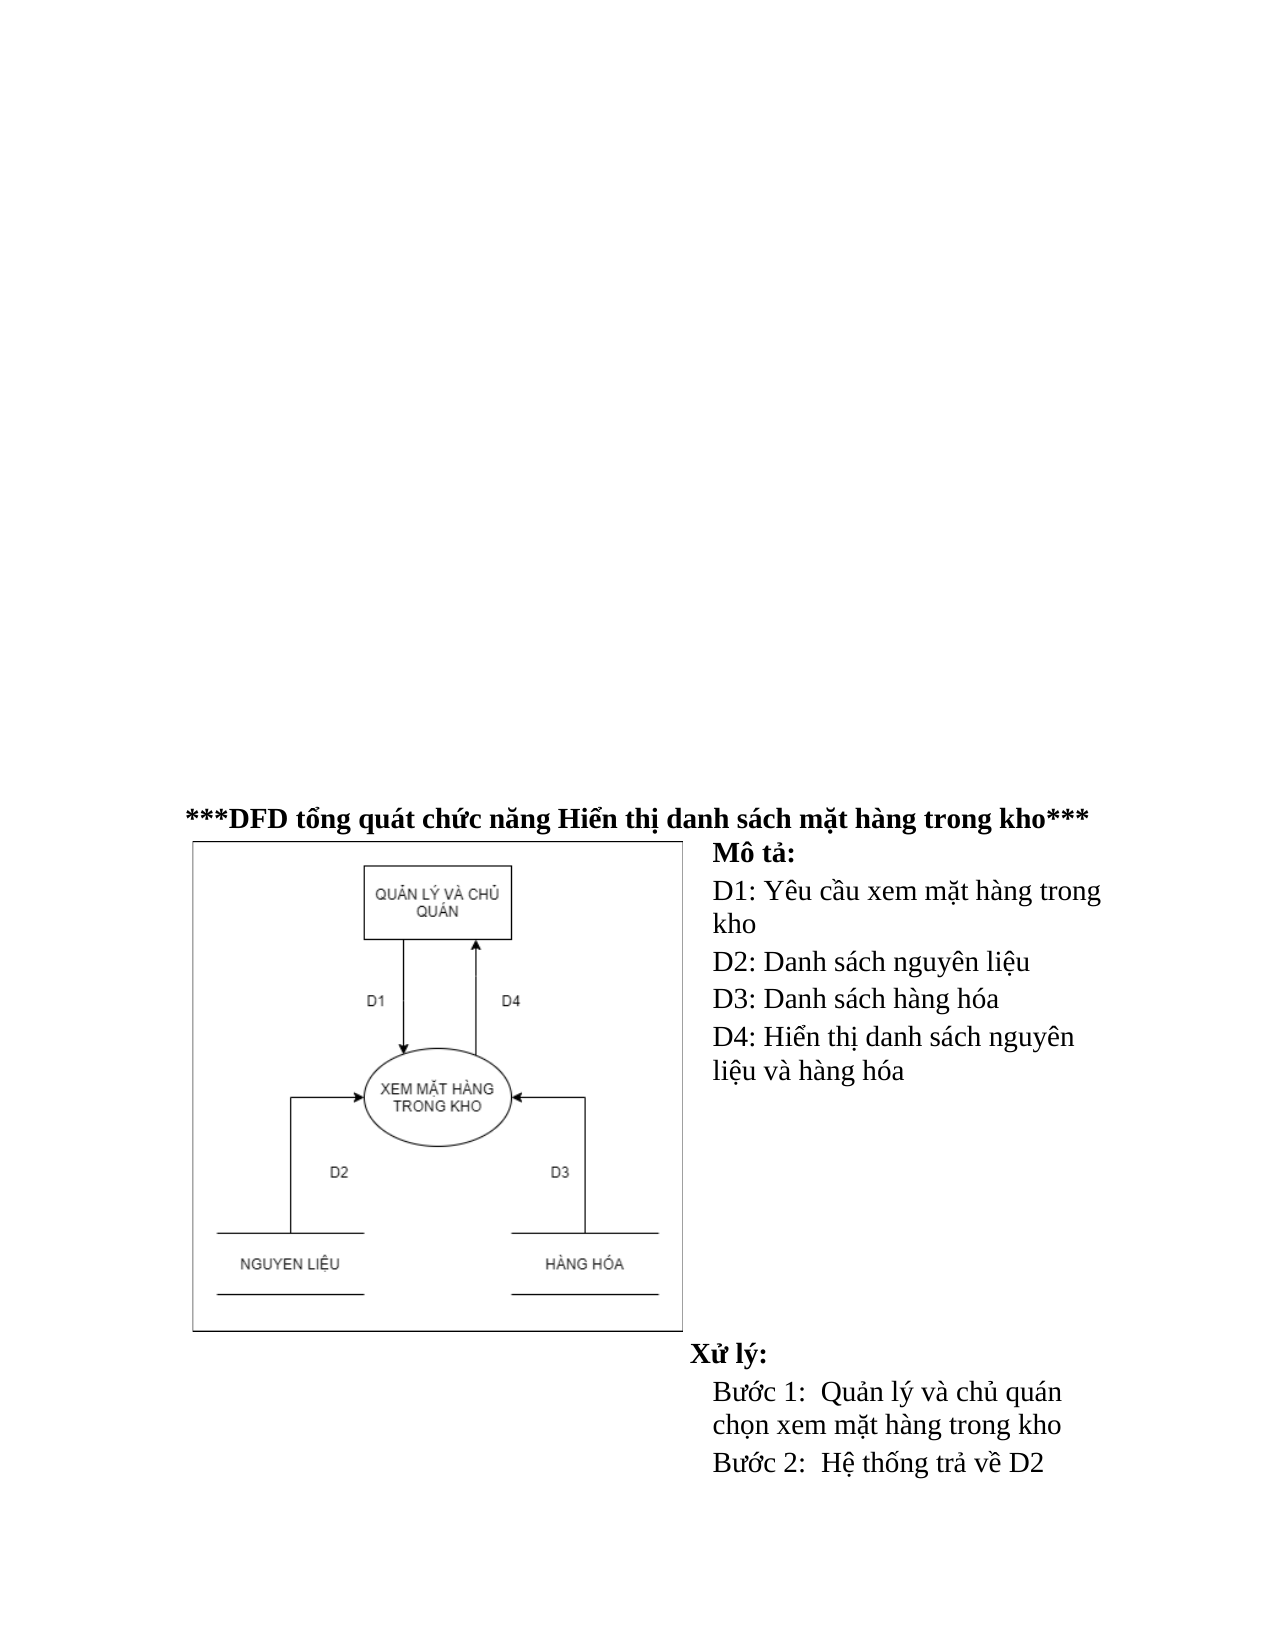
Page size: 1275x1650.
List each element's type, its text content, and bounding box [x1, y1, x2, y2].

picture [192, 841, 683, 1332]
text D2: Danh sách nguyên liệu [712, 944, 1125, 977]
text D3: Danh sách hàng hóa [712, 982, 1125, 1015]
text ***DFD tổng quát chức năng Hiển thị danh sách mặt hàng trong kho*** [150, 801, 1125, 835]
text Xử lý: [675, 1128, 1125, 1370]
text Bước 1: Quản lý và chủ quán chọn xem mặt hàng trong kho [712, 1374, 1125, 1441]
text D4: Hiển thị danh sách nguyên liệu và hàng hóa [712, 1019, 1125, 1086]
text D1: Yêu cầu xem mặt hàng trong kho [712, 873, 1125, 940]
text Mô tả: [712, 835, 1125, 868]
text Bước 2: Hệ thống trả về D2 [712, 1445, 1125, 1479]
